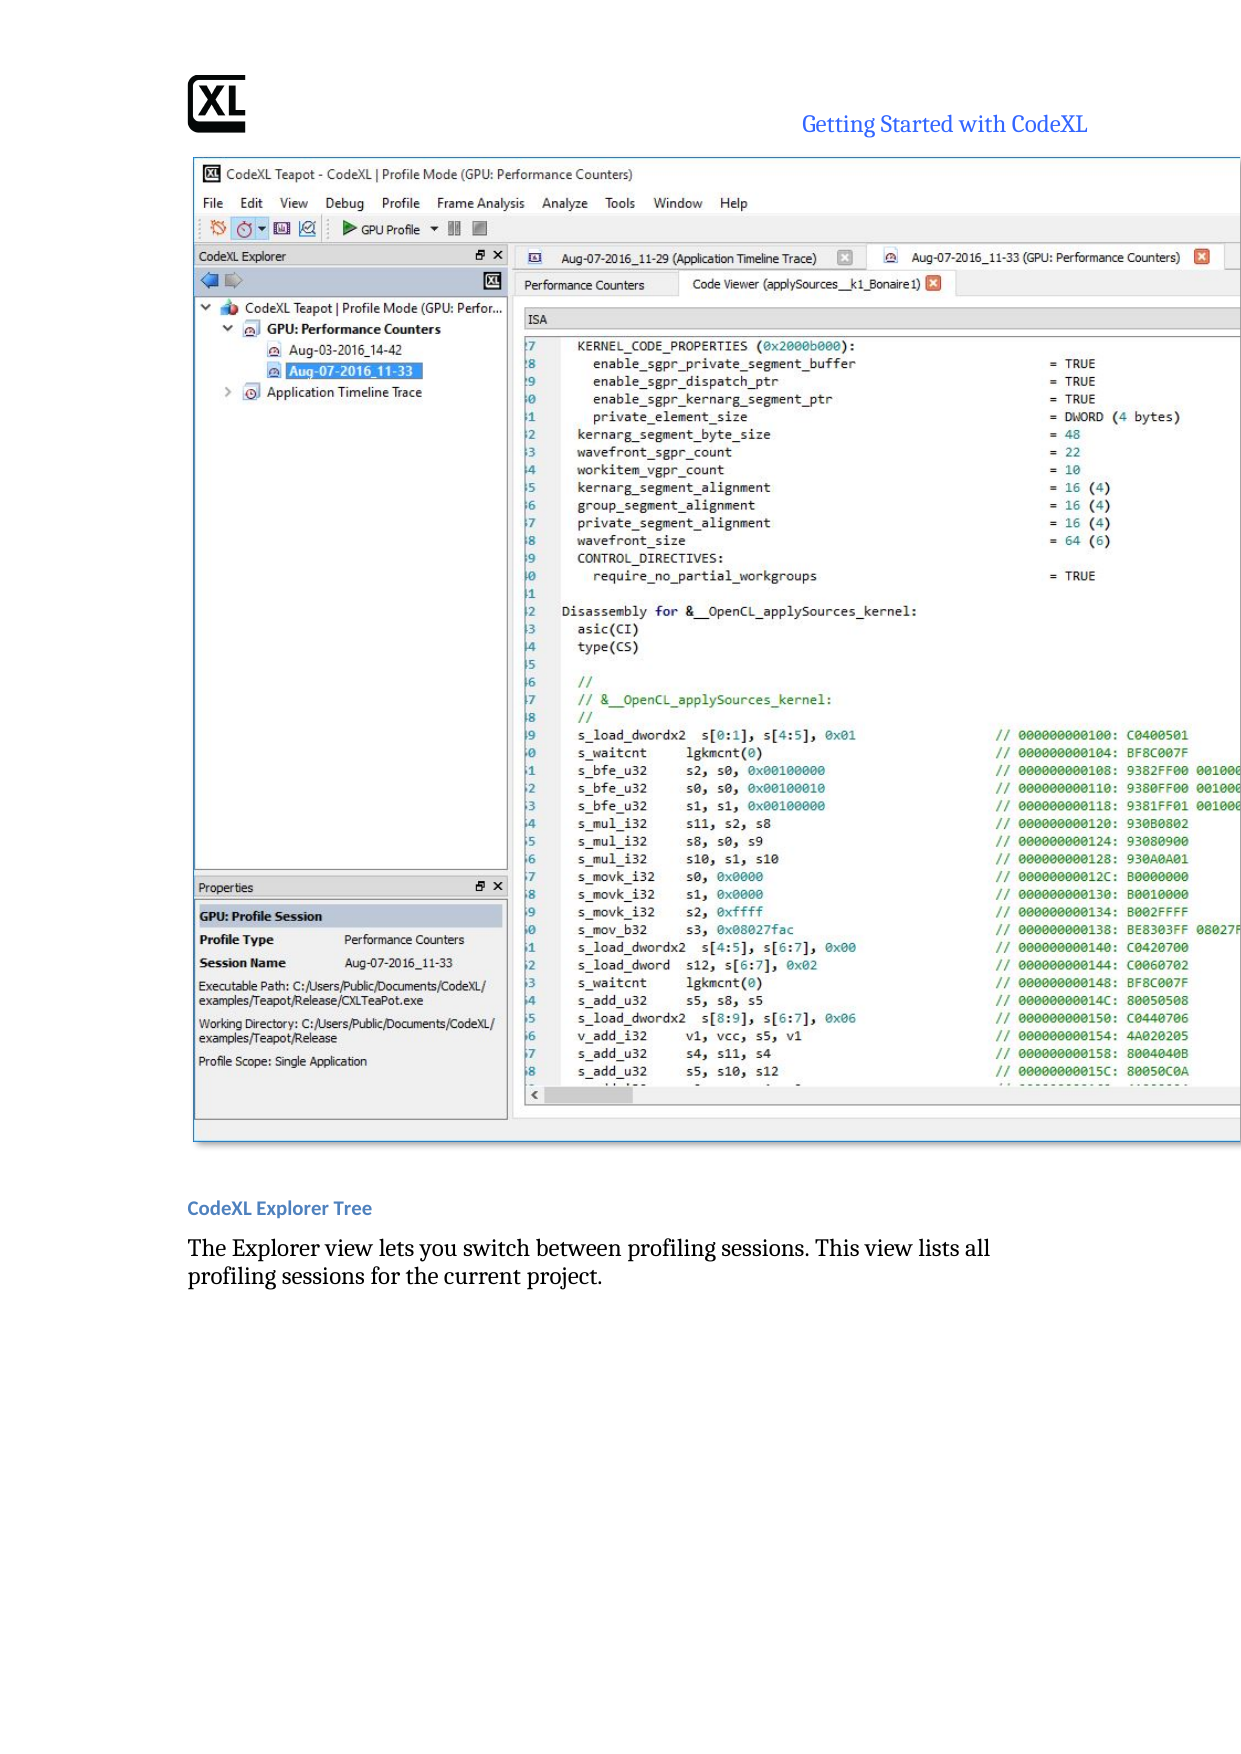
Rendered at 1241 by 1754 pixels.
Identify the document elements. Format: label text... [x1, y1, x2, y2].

subtitle CodeXL Explorer Tree [187, 1196, 1053, 1221]
picture [193, 157, 1241, 1142]
picture [187, 75, 246, 133]
text The Explorer view lets you switch between profiling sessions. This view lists all profiling sessions for the current project. [187, 1233, 1053, 1291]
